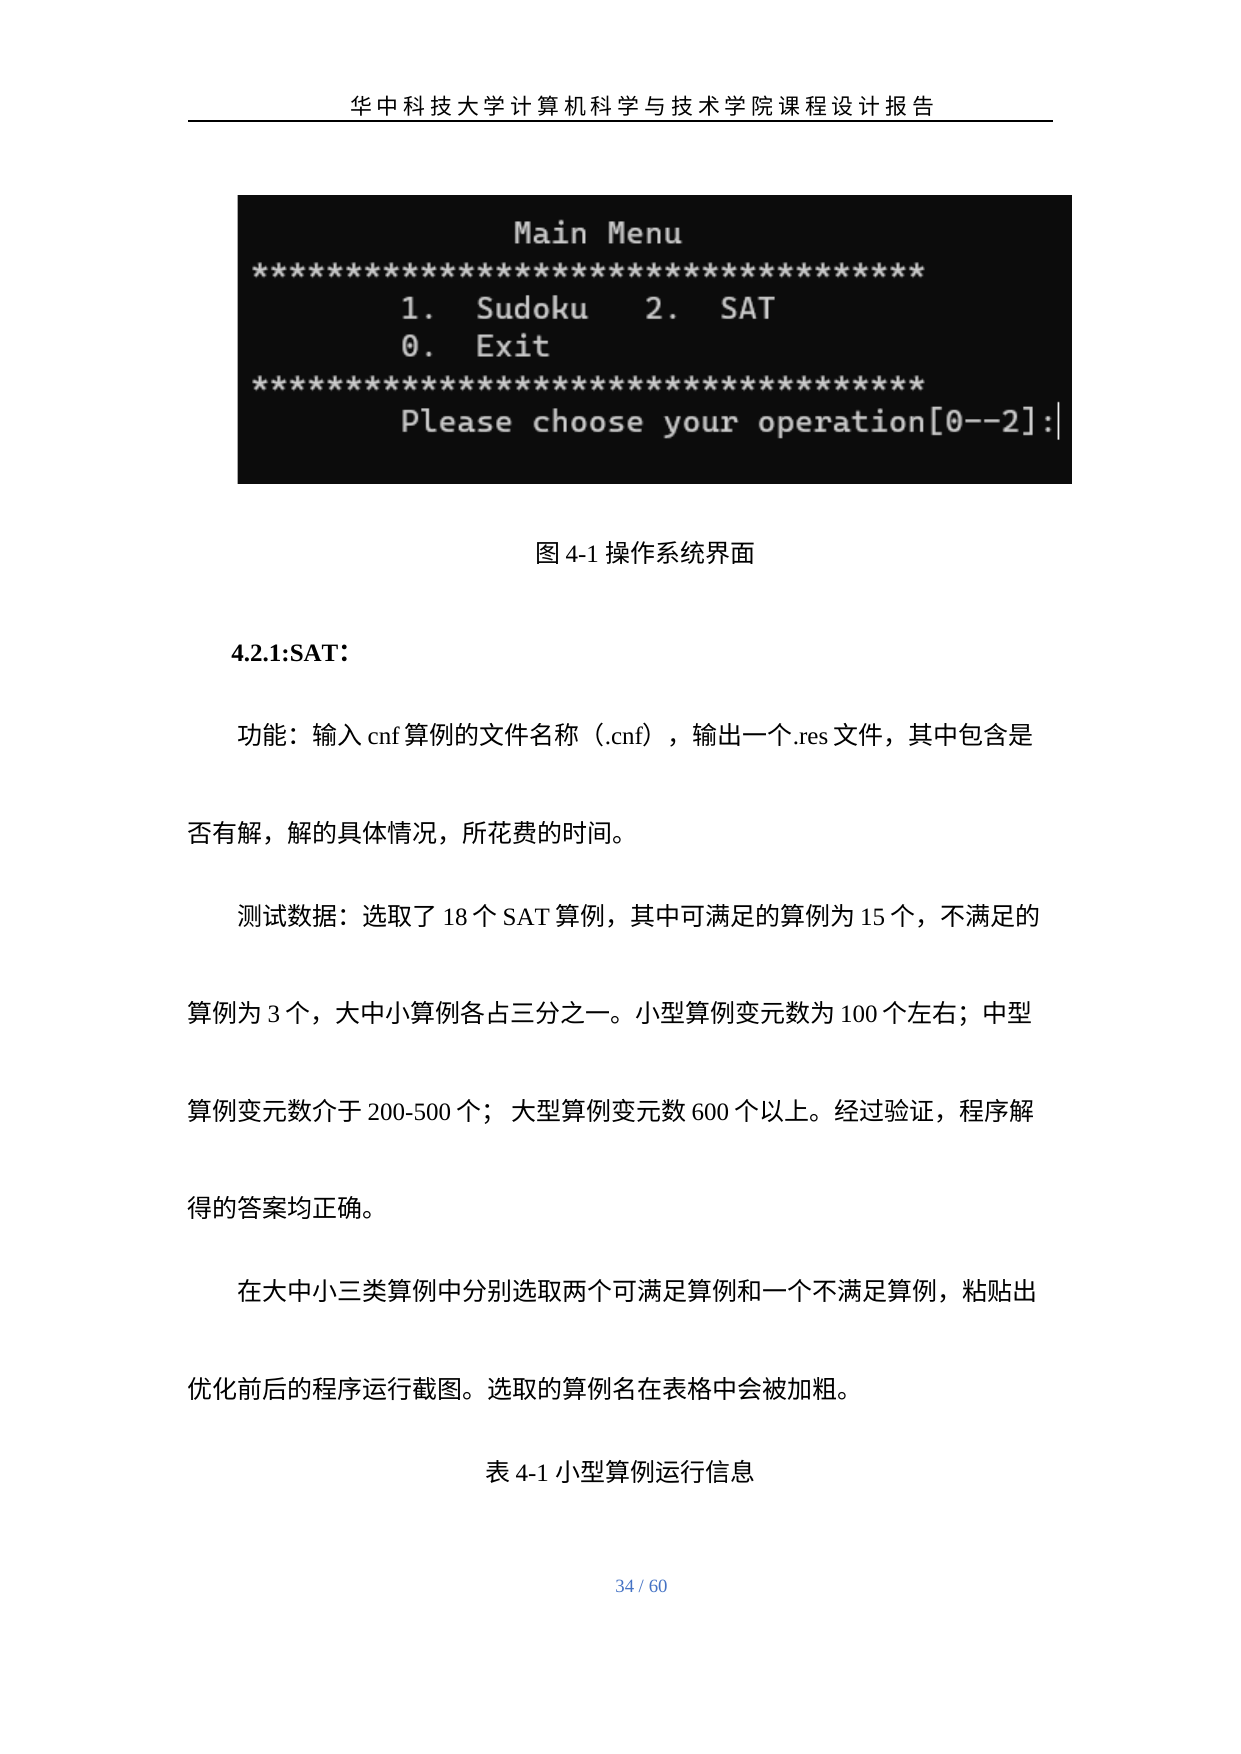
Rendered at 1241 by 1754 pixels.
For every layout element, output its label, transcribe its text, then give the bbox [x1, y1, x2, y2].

text 功能：输入cnf算例的文件名称（.cnf），输出一个.res文件，其中包含是否有解，解的具体情况，所花费的时间。 [187, 701, 1053, 864]
text 测试数据：选取了18个SAT算例，其中可满足的算例为15个，不满足的算例为3个，大中小算例各占三分之一。小型算例变元数为100个左右；中型算例变元数介于200-500个； 大型算例变元数600个以上。经过验证，程序解得的答案均正确。 [187, 882, 1053, 1239]
text 表4-1 小型算例运行信息 [187, 1438, 1053, 1503]
text 图4-1 操作系统界面 [187, 519, 1053, 584]
text 4.2.1:SAT： [187, 618, 1053, 683]
text 在大中小三类算例中分别选取两个可满足算例和一个不满足算例，粘贴出优化前后的程序运行截图。选取的算例名在表格中会被加粗。 [187, 1257, 1053, 1420]
picture [237, 195, 1072, 484]
